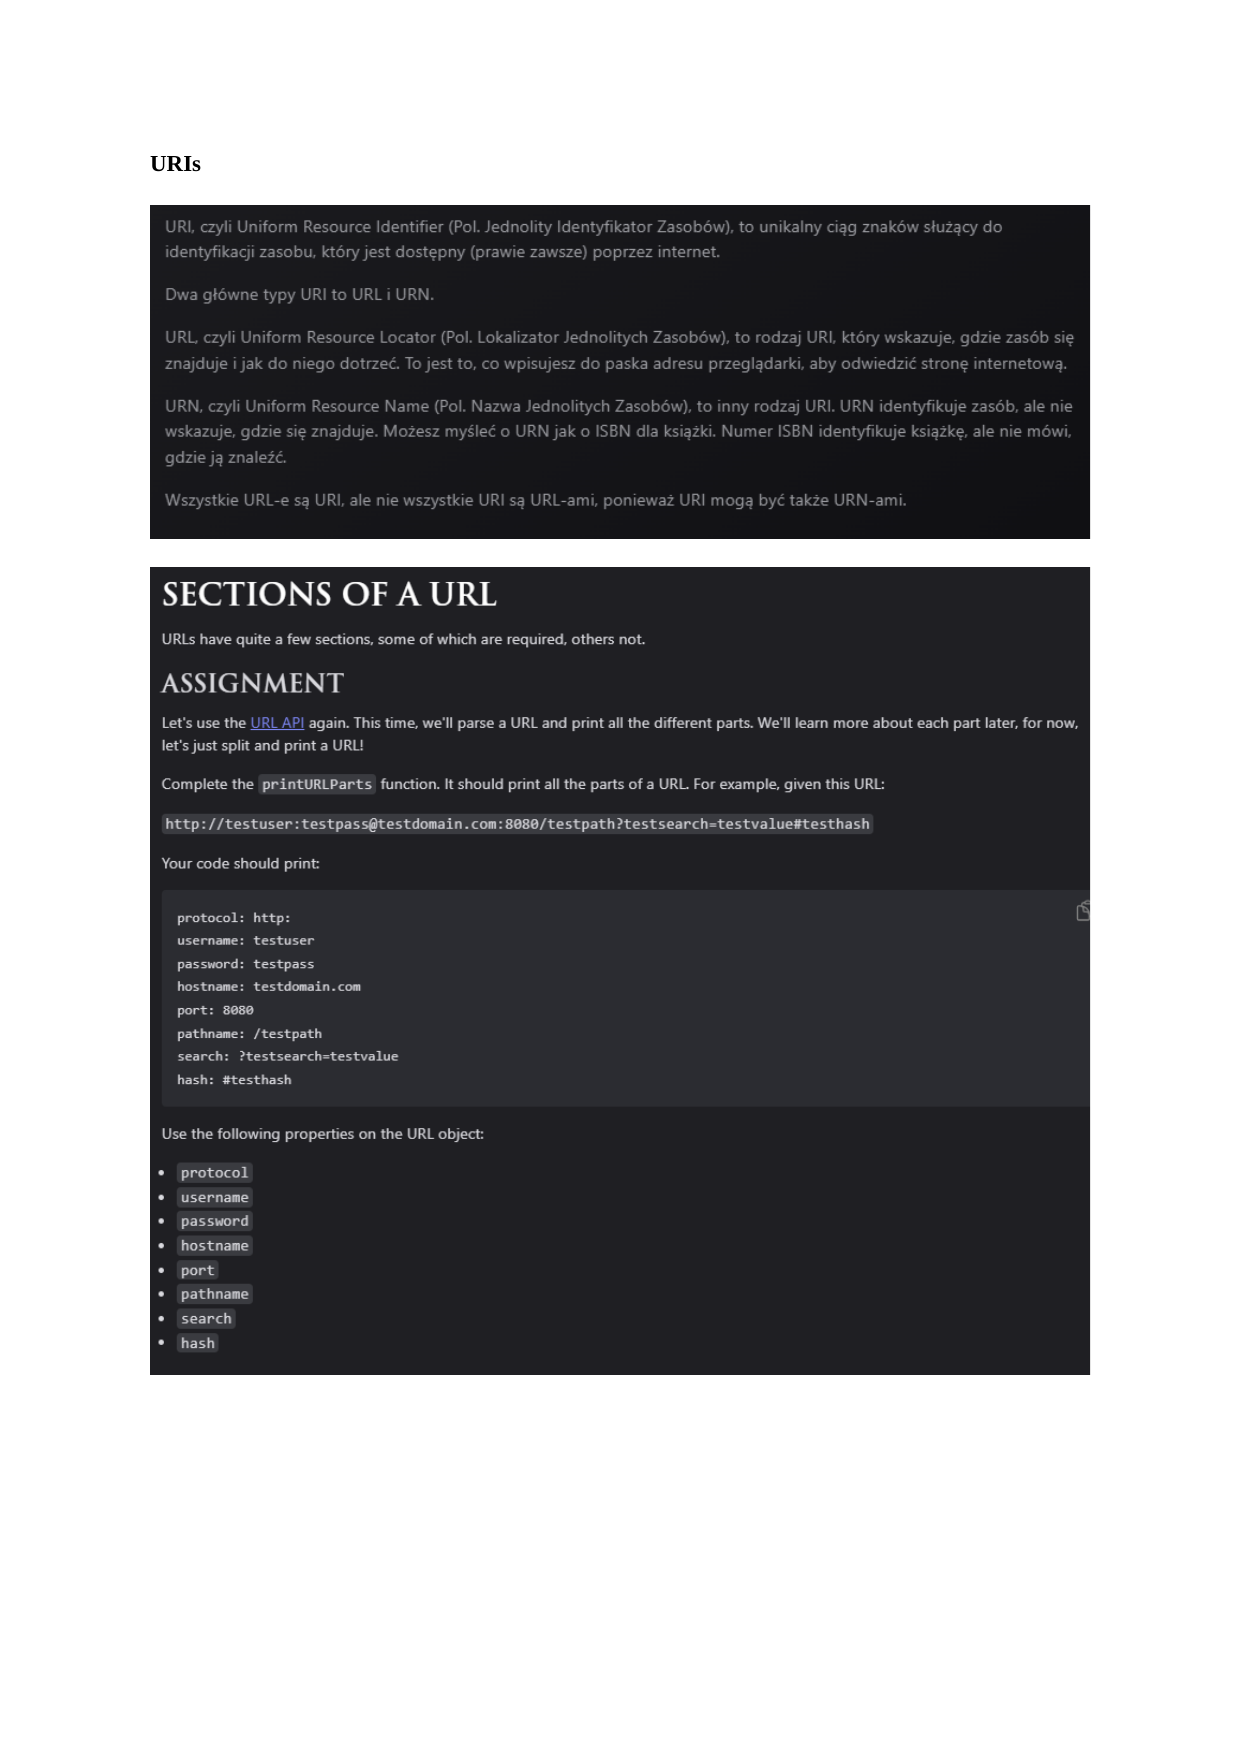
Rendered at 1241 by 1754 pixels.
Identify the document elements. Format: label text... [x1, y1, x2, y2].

picture [150, 567, 1091, 1375]
picture [150, 205, 1091, 539]
text URIs [150, 150, 1090, 176]
